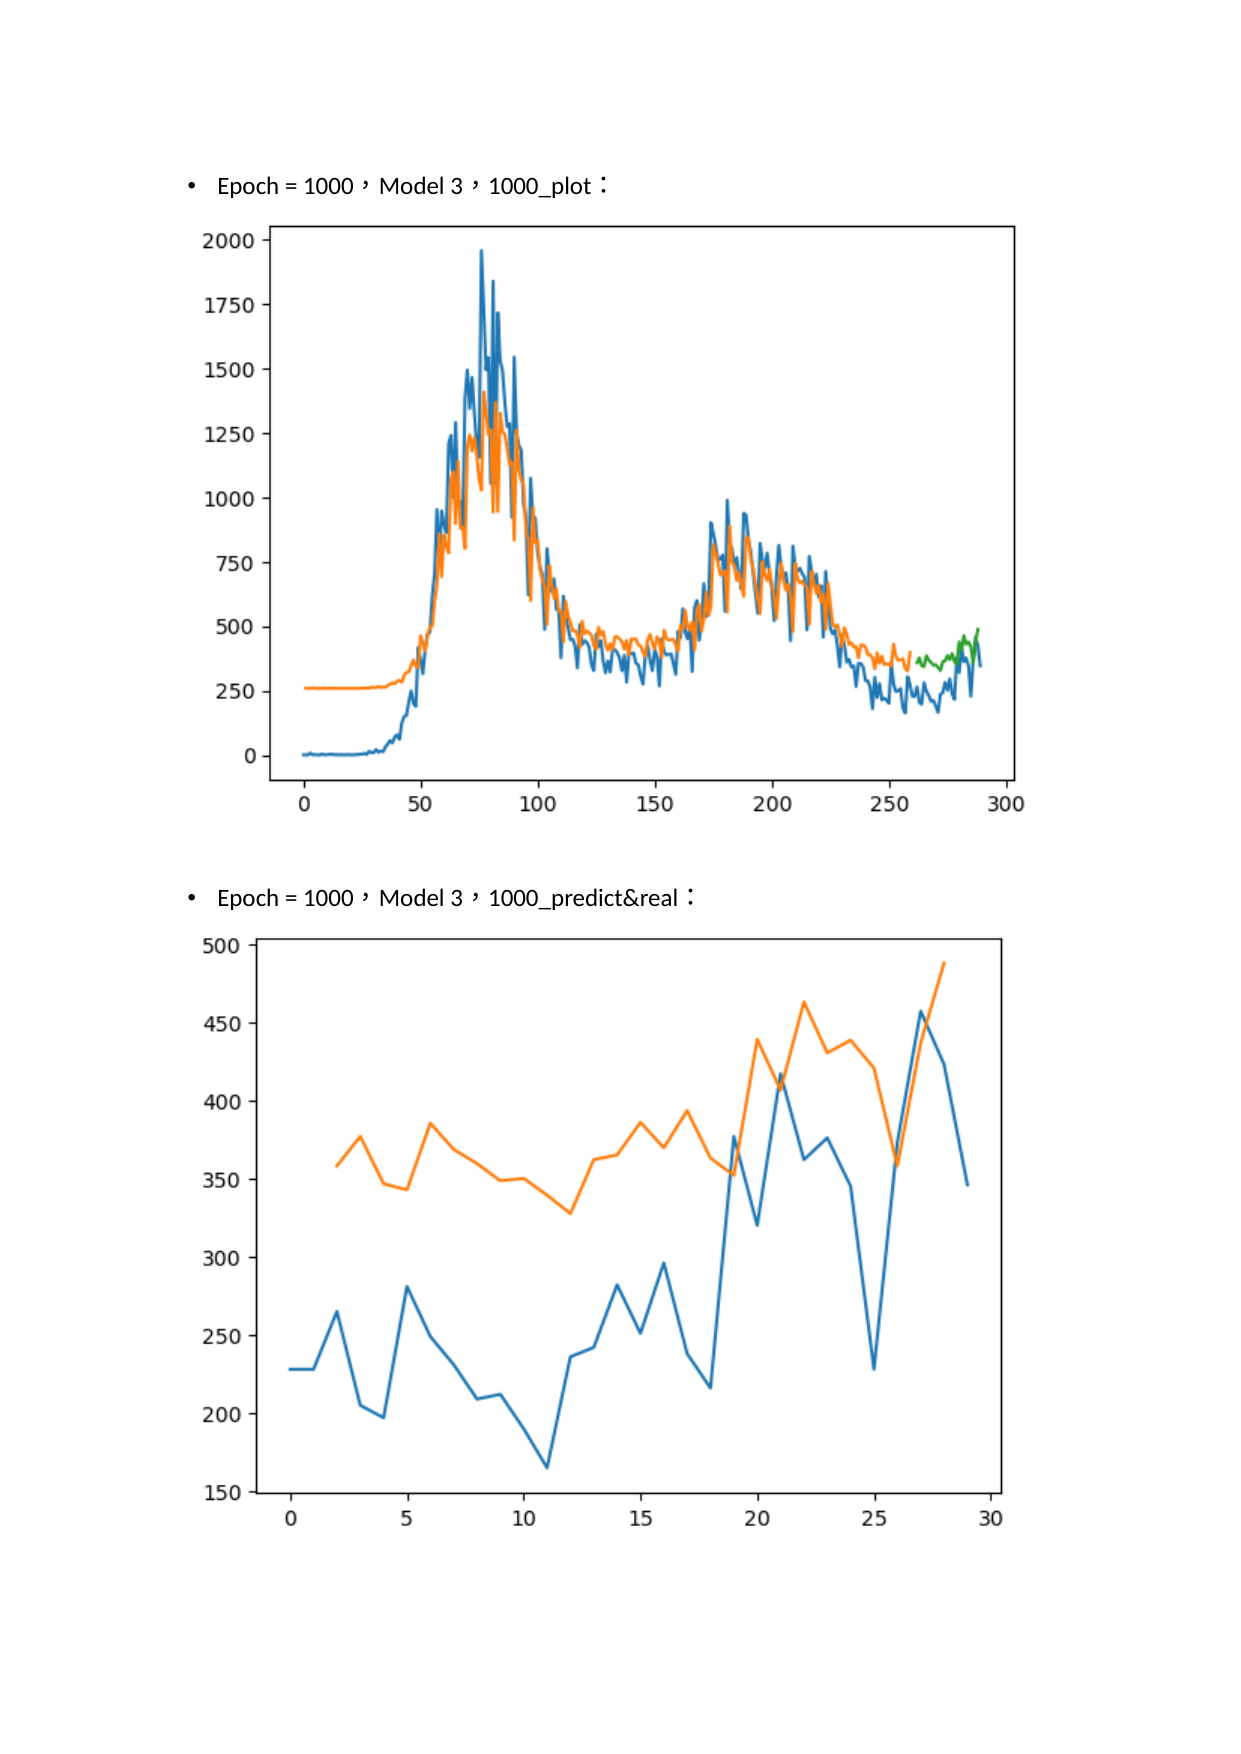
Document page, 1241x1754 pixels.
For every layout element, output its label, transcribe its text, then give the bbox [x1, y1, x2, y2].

picture [187, 211, 1041, 831]
picture [187, 922, 1019, 1544]
list Epoch = 1000，Model 3，1000_plot： [187, 164, 1053, 202]
list Epoch = 1000，Model 3，1000_predict&real： [187, 877, 1053, 914]
